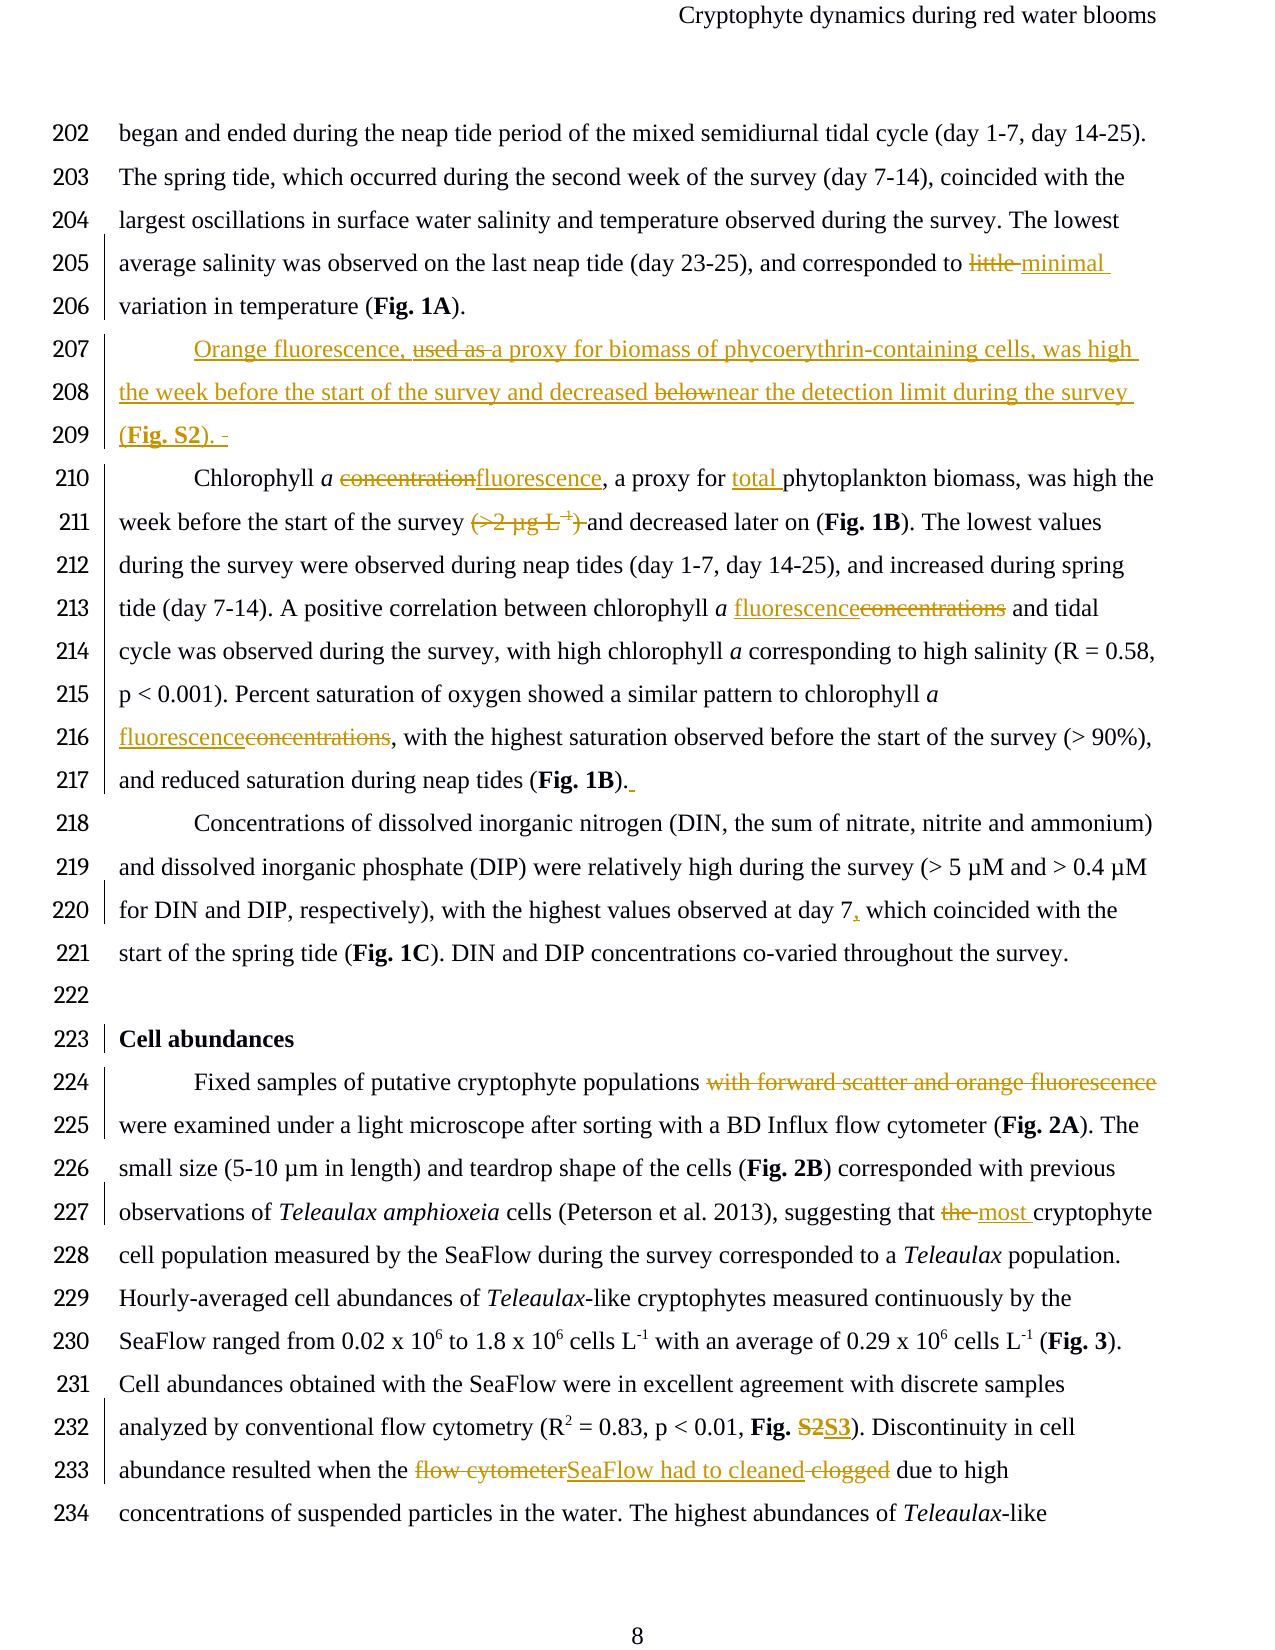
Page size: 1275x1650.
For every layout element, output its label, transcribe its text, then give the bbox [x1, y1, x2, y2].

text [118, 118, 1156, 320]
text Concentrations of dissolved inorganic nitrogen (DIN, the sum of nitrate, nitrite and ammonium) and dissolved inorganic phosphate (DIP) were relatively high during the survey (> 5 µM and > 0.4 µM for DIN and DIP, respectively), with the highest values observed at day 7 which coincided with the start of the spring tide (Fig. 1C). DIN and DIP concentrations co-varied throughout the survey. [118, 808, 1156, 967]
text Chlorophyll a , a proxy for phytoplankton biomass, was high the week before the start of the survey and decreased later on (Fig. 1B). The lowest values during the survey were observed during neap tides (day 1-7, day 14-25), and increased during spring tide (day 7-14). A positive correlation between chlorophyll a and tidal cycle was observed during the survey, with high chlorophyll a corresponding to high salinity (R = 0.58, p < 0.001). Percent saturation of oxygen showed a similar pattern to chlorophyll a , with the highest saturation observed before the start of the survey (> 90%), and reduced saturation during neap tides (Fig. 1B). [118, 463, 1156, 794]
text Cell abundances [118, 1024, 1156, 1053]
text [118, 1067, 1156, 1527]
